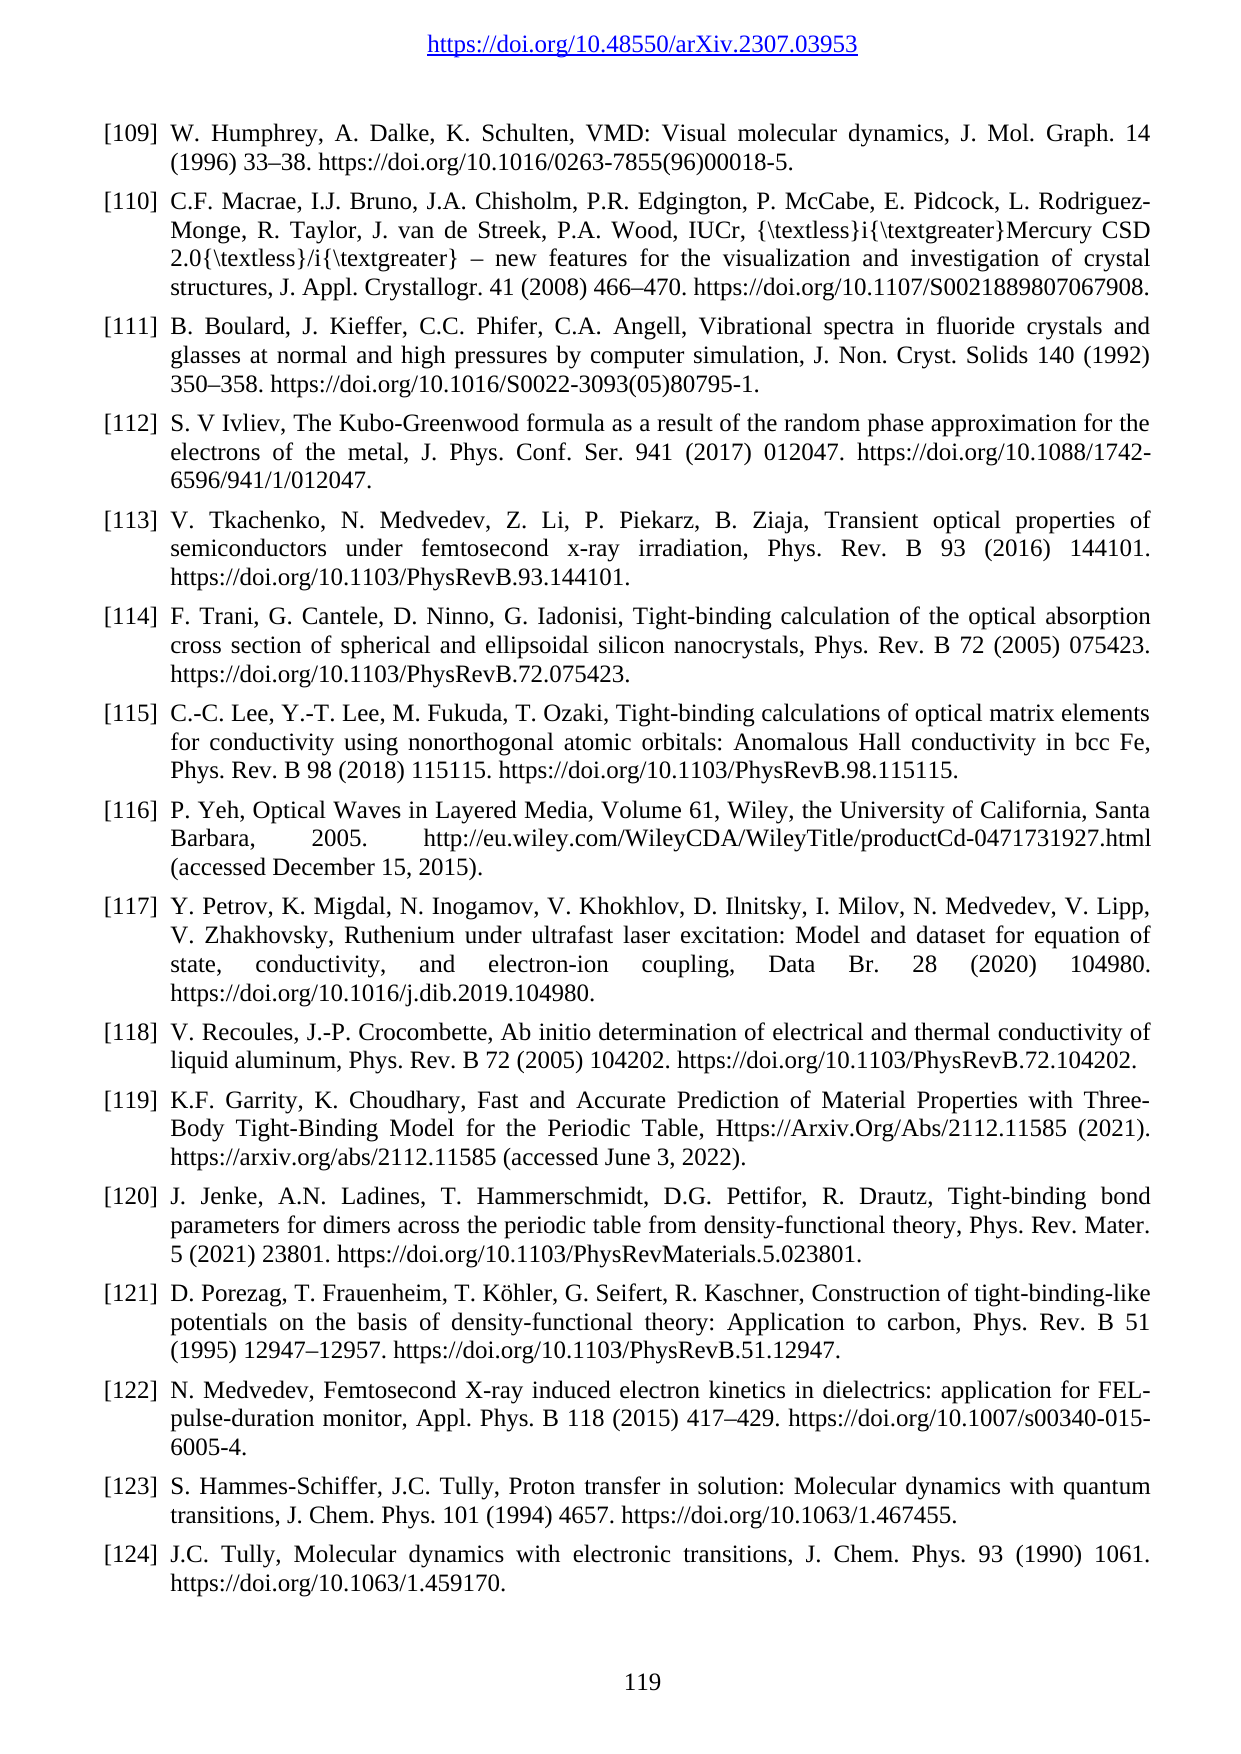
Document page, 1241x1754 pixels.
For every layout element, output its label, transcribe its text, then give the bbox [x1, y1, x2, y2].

text [109] W. Humphrey, A. Dalke, K. Schulten, VMD: Visual molecular dynamics, J. Mol. Graph. 14 (1996) 33–38. https://doi.org/10.1016/0263-7855(96)00018-5. [103, 118, 1152, 176]
text [115] C.-C. Lee, Y.-T. Lee, M. Fukuda, T. Ozaki, Tight-binding calculations of optical matrix elements for conductivity using nonorthogonal atomic orbitals: Anomalous Hall conductivity in bcc Fe, Phys. Rev. B 98 (2018) 115115. https://doi.org/10.1103/PhysRevB.98.115115. [103, 698, 1152, 784]
text [113] V. Tkachenko, N. Medvedev, Z. Li, P. Piekarz, B. Ziaja, Transient optical properties of semiconductors under femtosecond x-ray irradiation, Phys. Rev. B 93 (2016) 144101. https://doi.org/10.1103/PhysRevB.93.144101. [103, 505, 1152, 591]
text [121] D. Porezag, T. Frauenheim, T. Köhler, G. Seifert, R. Kaschner, Construction of tight-binding-like potentials on the basis of density-functional theory: Application to carbon, Phys. Rev. B 51 (1995) 12947–12957. https://doi.org/10.1103/PhysRevB.51.12947. [103, 1278, 1152, 1364]
text [119] K.F. Garrity, K. Choudhary, Fast and Accurate Prediction of Material Properties with Three-Body Tight-Binding Model for the Periodic Table, Https://Arxiv.Org/Abs/2112.11585 (2021). https://arxiv.org/abs/2112.11585 (accessed June 3, 2022). [103, 1085, 1152, 1171]
text [110] C.F. Macrae, I.J. Bruno, J.A. Chisholm, P.R. Edgington, P. McCabe, E. Pidcock, L. Rodriguez-Monge, R. Taylor, J. van de Streek, P.A. Wood, IUCr, {\textless}i{\textgreater}Mercury CSD 2.0{\textless}/i{\textgreater} – new features for the visualization and investigation of crystal structures, J. Appl. Crystallogr. 41 (2008) 466–470. https://doi.org/10.1107/S0021889807067908. [103, 186, 1152, 301]
text [122] N. Medvedev, Femtosecond X-ray induced electron kinetics in dielectrics: application for FEL-pulse-duration monitor, Appl. Phys. B 118 (2015) 417–429. https://doi.org/10.1007/s00340-015-6005-4. [103, 1375, 1152, 1461]
text [120] J. Jenke, A.N. Ladines, T. Hammerschmidt, D.G. Pettifor, R. Drautz, Tight-binding bond parameters for dimers across the periodic table from density-functional theory, Phys. Rev. Mater. 5 (2021) 23801. https://doi.org/10.1103/PhysRevMaterials.5.023801. [103, 1181, 1152, 1268]
text [114] F. Trani, G. Cantele, D. Ninno, G. Iadonisi, Tight-binding calculation of the optical absorption cross section of spherical and ellipsoidal silicon nanocrystals, Phys. Rev. B 72 (2005) 075423. https://doi.org/10.1103/PhysRevB.72.075423. [103, 601, 1152, 688]
text [116] P. Yeh, Optical Waves in Layered Media, Volume 61, Wiley, the University of California, Santa Barbara, 2005. http://eu.wiley.com/WileyCDA/WileyTitle/productCd-0471731927.html (accessed December 15, 2015). [103, 795, 1152, 881]
text [123] S. Hammes-Schiffer, J.C. Tully, Proton transfer in solution: Molecular dynamics with quantum transitions, J. Chem. Phys. 101 (1994) 4657. https://doi.org/10.1063/1.467455. [103, 1471, 1152, 1529]
text [124] J.C. Tully, Molecular dynamics with electronic transitions, J. Chem. Phys. 93 (1990) 1061. https://doi.org/10.1063/1.459170. [103, 1539, 1152, 1597]
text [112] S. V Ivliev, The Kubo-Greenwood formula as a result of the random phase approximation for the electrons of the metal, J. Phys. Conf. Ser. 941 (2017) 012047. https://doi.org/10.1088/1742-6596/941/1/012047. [103, 408, 1152, 494]
text [111] B. Boulard, J. Kieffer, C.C. Phifer, C.A. Angell, Vibrational spectra in fluoride crystals and glasses at normal and high pressures by computer simulation, J. Non. Cryst. Solids 140 (1992) 350–358. https://doi.org/10.1016/S0022-3093(05)80795-1. [103, 311, 1152, 398]
text [118] V. Recoules, J.-P. Crocombette, Ab initio determination of electrical and thermal conductivity of liquid aluminum, Phys. Rev. B 72 (2005) 104202. https://doi.org/10.1103/PhysRevB.72.104202. [103, 1017, 1152, 1074]
text [117] Y. Petrov, K. Migdal, N. Inogamov, V. Khokhlov, D. Ilnitsky, I. Milov, N. Medvedev, V. Lipp, V. Zhakhovsky, Ruthenium under ultrafast laser excitation: Model and dataset for equation of state, conductivity, and electron-ion coupling, Data Br. 28 (2020) 104980. https://doi.org/10.1016/j.dib.2019.104980. [103, 891, 1152, 1006]
